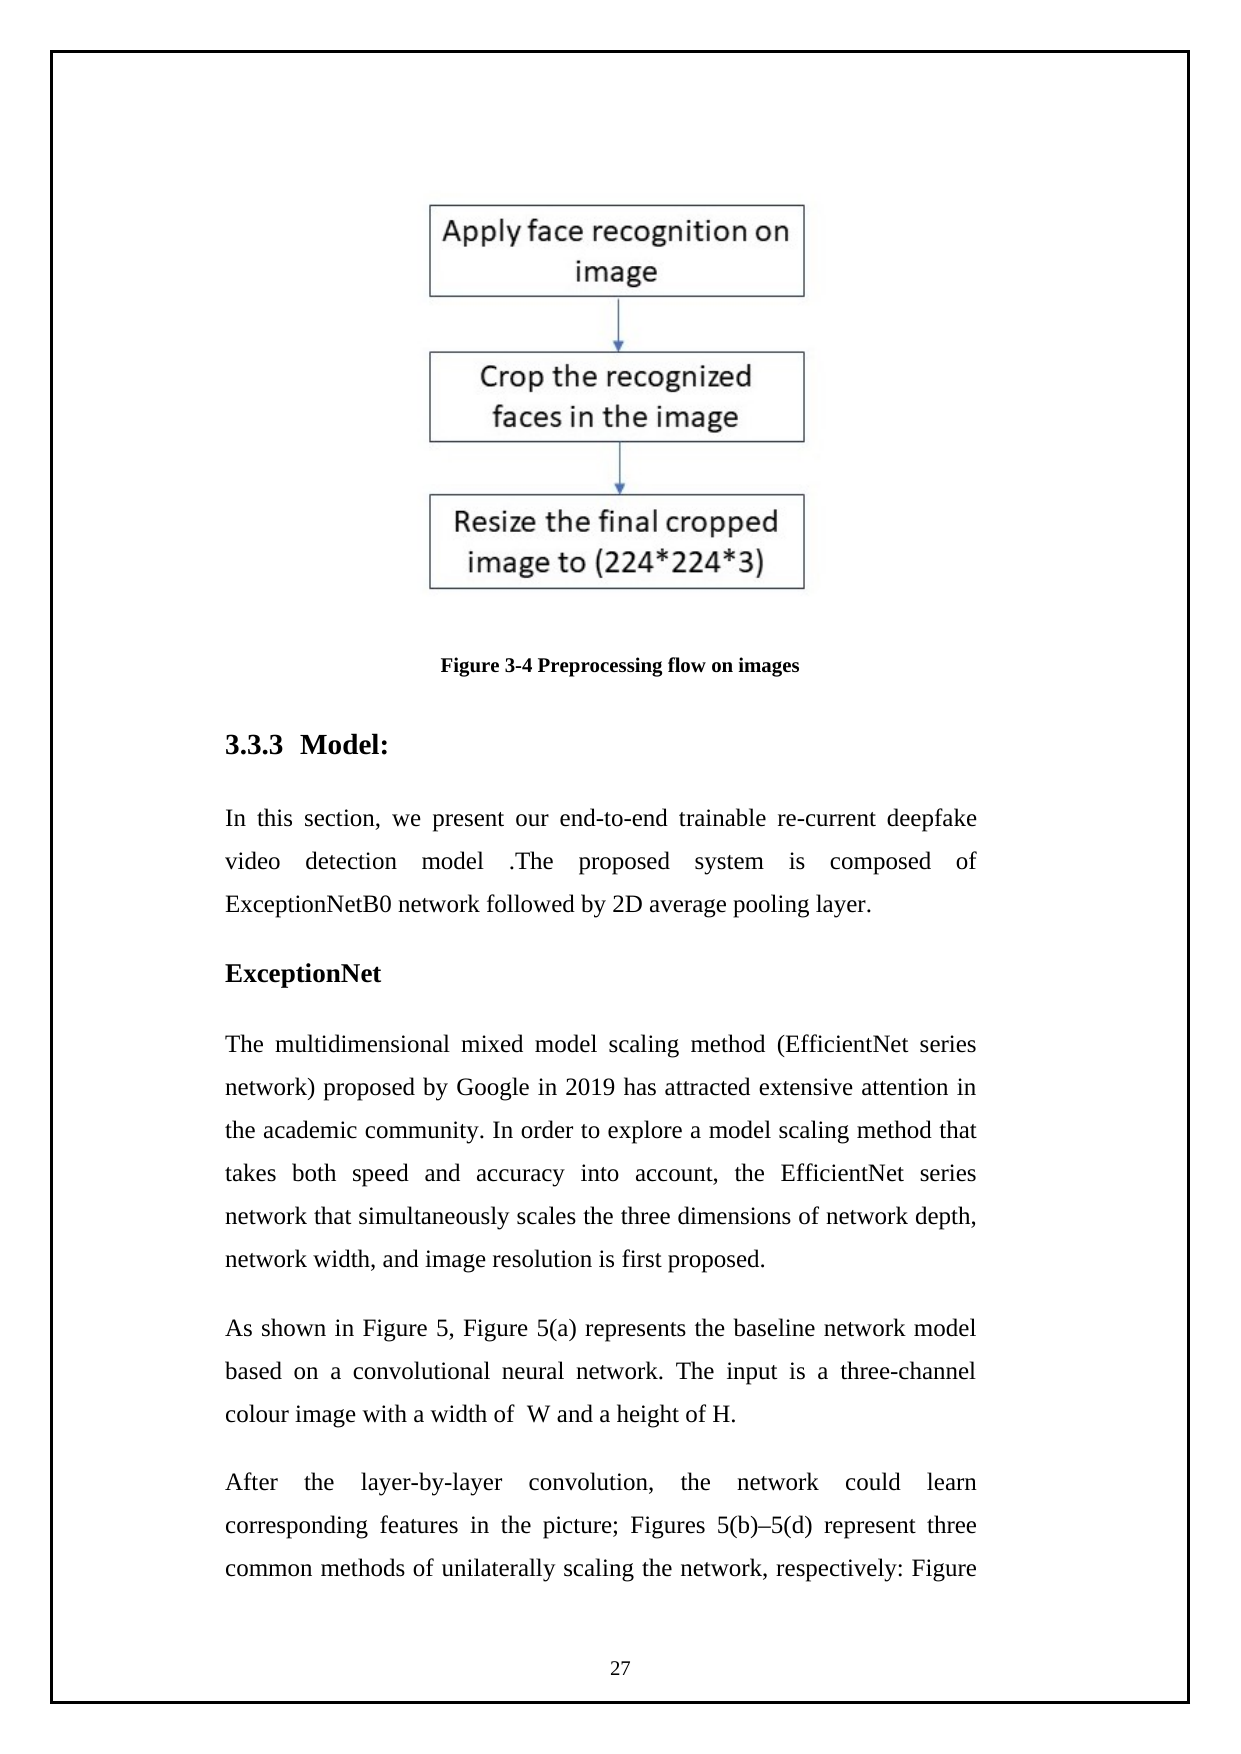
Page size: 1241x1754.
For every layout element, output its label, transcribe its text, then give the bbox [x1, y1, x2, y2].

text In this section, we present our end-to-end trainable re-current deepfake video detection model .The proposed system is composed of ExceptionNetB0 network followed by 2D average pooling layer. [225, 803, 978, 918]
subtitle ExceptionNet [225, 957, 978, 988]
text As shown in Figure 5, Figure 5(a) represents the baseline network model based on a convolutional neural network. The input is a three-channel colour image with a width of W and a height of H. [225, 1313, 978, 1428]
text The multidimensional mixed model scaling method (EfficientNet series network) proposed by Google in 2019 has attracted extensive attention in the academic community. In order to explore a model scaling method that takes both speed and accuracy into account, the EfficientNet series network that simultaneously scales the three dimensions of network depth, network width, and image resolution is first proposed. [225, 1029, 978, 1273]
subtitle Model: [225, 727, 978, 761]
text Figure 3-4 Preprocessing flow on images [112, 653, 1128, 677]
picture [396, 150, 844, 627]
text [225, 1467, 978, 1582]
